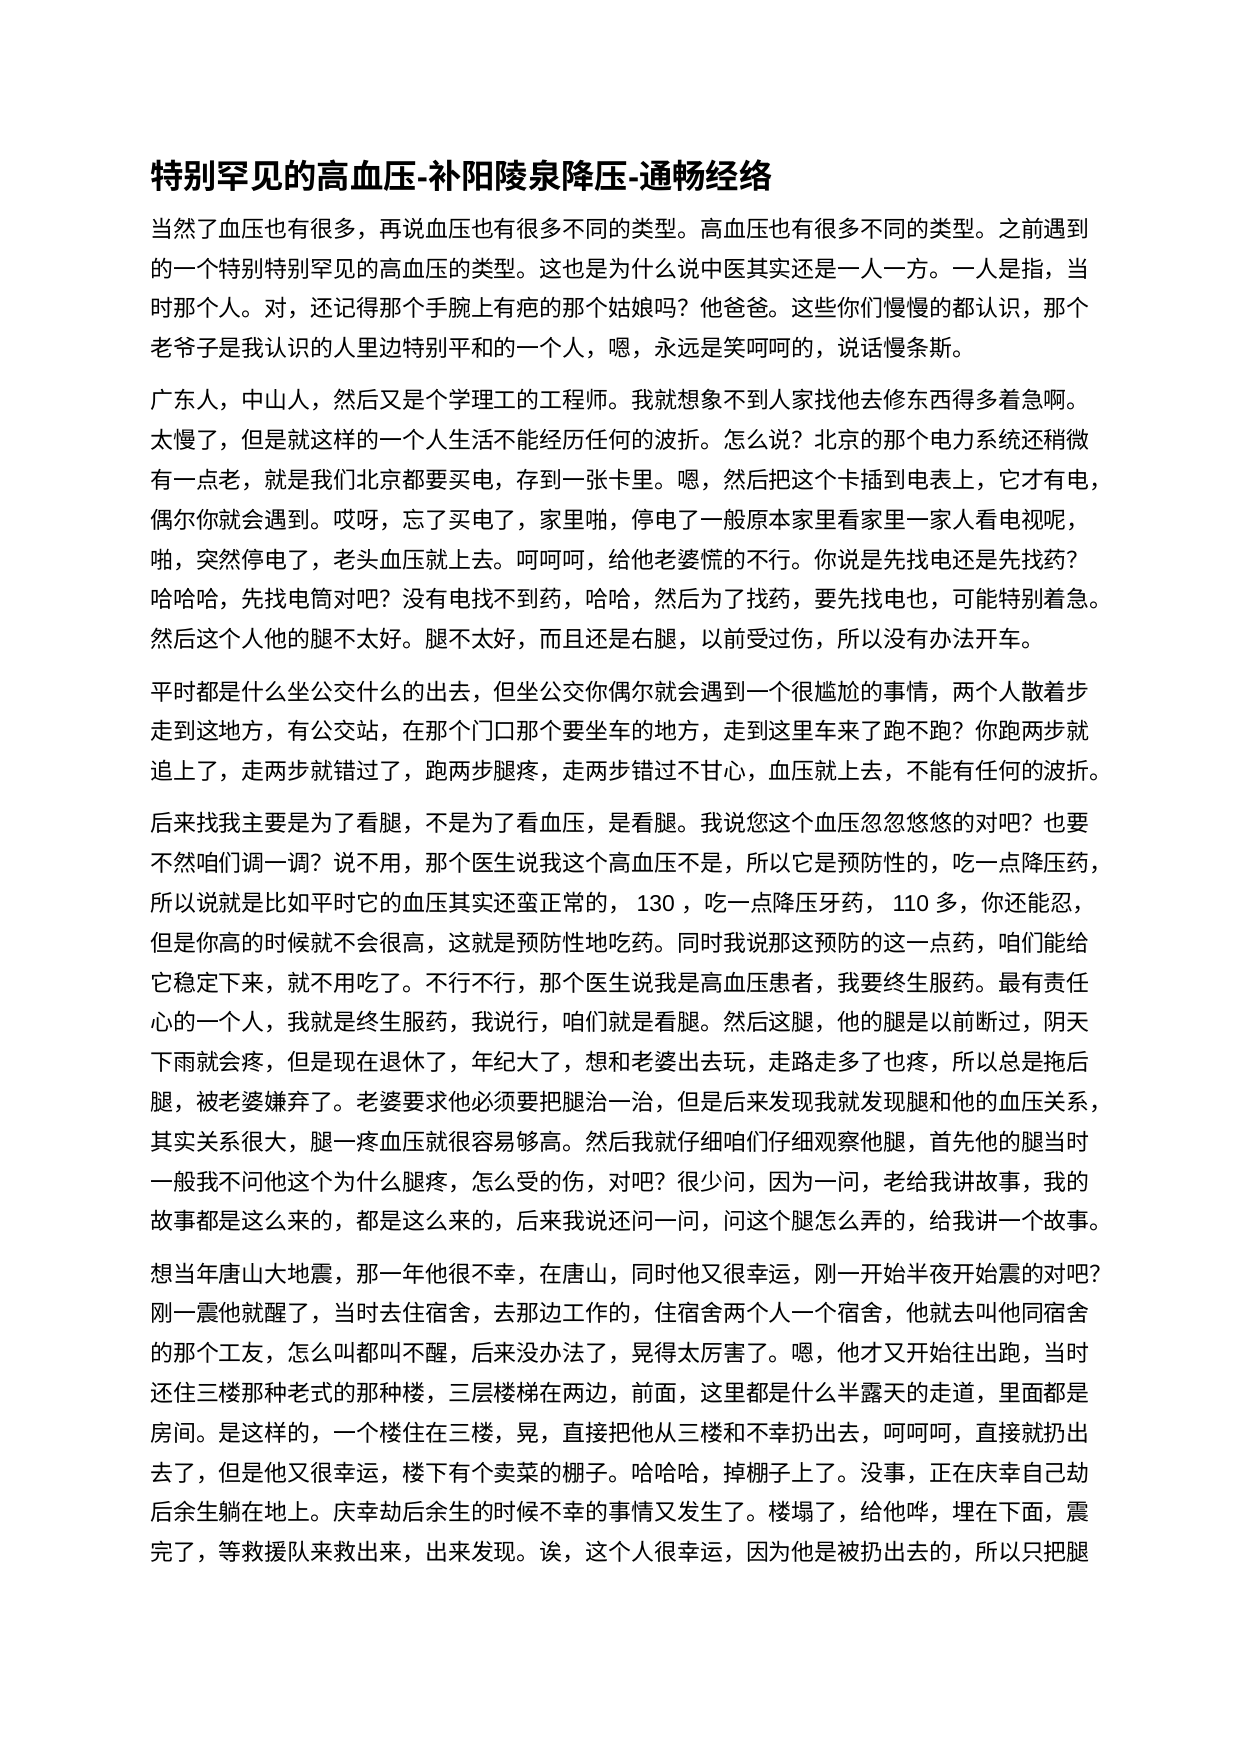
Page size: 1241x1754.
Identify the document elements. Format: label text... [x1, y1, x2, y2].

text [150, 1256, 1090, 1567]
text 平时都是什么坐公交什么的出去，但坐公交你偶尔就会遇到一个很尴尬的事情，两个人散着步走到这地方，有公交站，在那个门口那个要坐车的地方，走到这里车来了跑不跑？你跑两步就追上了，走两步就错过了，跑两步腿疼，走两步错过不甘心，血压就上去，不能有任何的波折。 [150, 673, 1090, 786]
text 后来找我主要是为了看腿，不是为了看血压，是看腿。我说您这个血压忽忽悠悠的对吧？也要不然咱们调一调？说不用，那个医生说我这个高血压不是，所以它是预防性的，吃一点降压药，所以说就是比如平时它的血压其实还蛮正常的， 130 ，吃一点降压牙药， 110 多，你还能忍，但是你高的时候就不会很高，这就是预防性地吃药。同时我说那这预防的这一点药，咱们能给它稳定下来，就不用吃了。不行不行，那个医生说我是高血压患者，我要终生服药。最有责任心的一个人，我就是终生服药，我说行，咱们就是看腿。然后这腿，他的腿是以前断过，阴天下雨就会疼，但是现在退休了，年纪大了，想和老婆出去玩，走路走多了也疼，所以总是拖后腿，被老婆嫌弃了。老婆要求他必须要把腿治一治，但是后来发现我就发现腿和他的血压关系，其实关系很大，腿一疼血压就很容易够高。然后我就仔细咱们仔细观察他腿，首先他的腿当时一般我不问他这个为什么腿疼，怎么受的伤，对吧？很少问，因为一问，老给我讲故事，我的故事都是这么来的，都是这么来的，后来我说还问一问，问这个腿怎么弄的，给我讲一个故事。 [150, 805, 1090, 1236]
text 广东人，中山人，然后又是个学理工的工程师。我就想象不到人家找他去修东西得多着急啊。太慢了，但是就这样的一个人生活不能经历任何的波折。怎么说？北京的那个电力系统还稍微有一点老，就是我们北京都要买电，存到一张卡里。嗯，然后把这个卡插到电表上，它才有电，偶尔你就会遇到。哎呀，忘了买电了，家里啪，停电了一般原本家里看家里一家人看电视呢，啪，突然停电了，老头血压就上去。呵呵呵，给他老婆慌的不行。你说是先找电还是先找药？哈哈哈，先找电筒对吧？没有电找不到药，哈哈，然后为了找药，要先找电也，可能特别着急。然后这个人他的腿不太好。腿不太好，而且还是右腿，以前受过伤，所以没有办法开车。 [150, 382, 1090, 654]
text 当然了血压也有很多，再说血压也有很多不同的类型。高血压也有很多不同的类型。之前遇到的一个特别特别罕见的高血压的类型。这也是为什么说中医其实还是一人一方。一人是指，当时那个人。对，还记得那个手腕上有疤的那个姑娘吗？他爸爸。这些你们慢慢的都认识，那个老爷子是我认识的人里边特别平和的一个人，嗯，永远是笑呵呵的，说话慢条斯。 [150, 211, 1090, 363]
